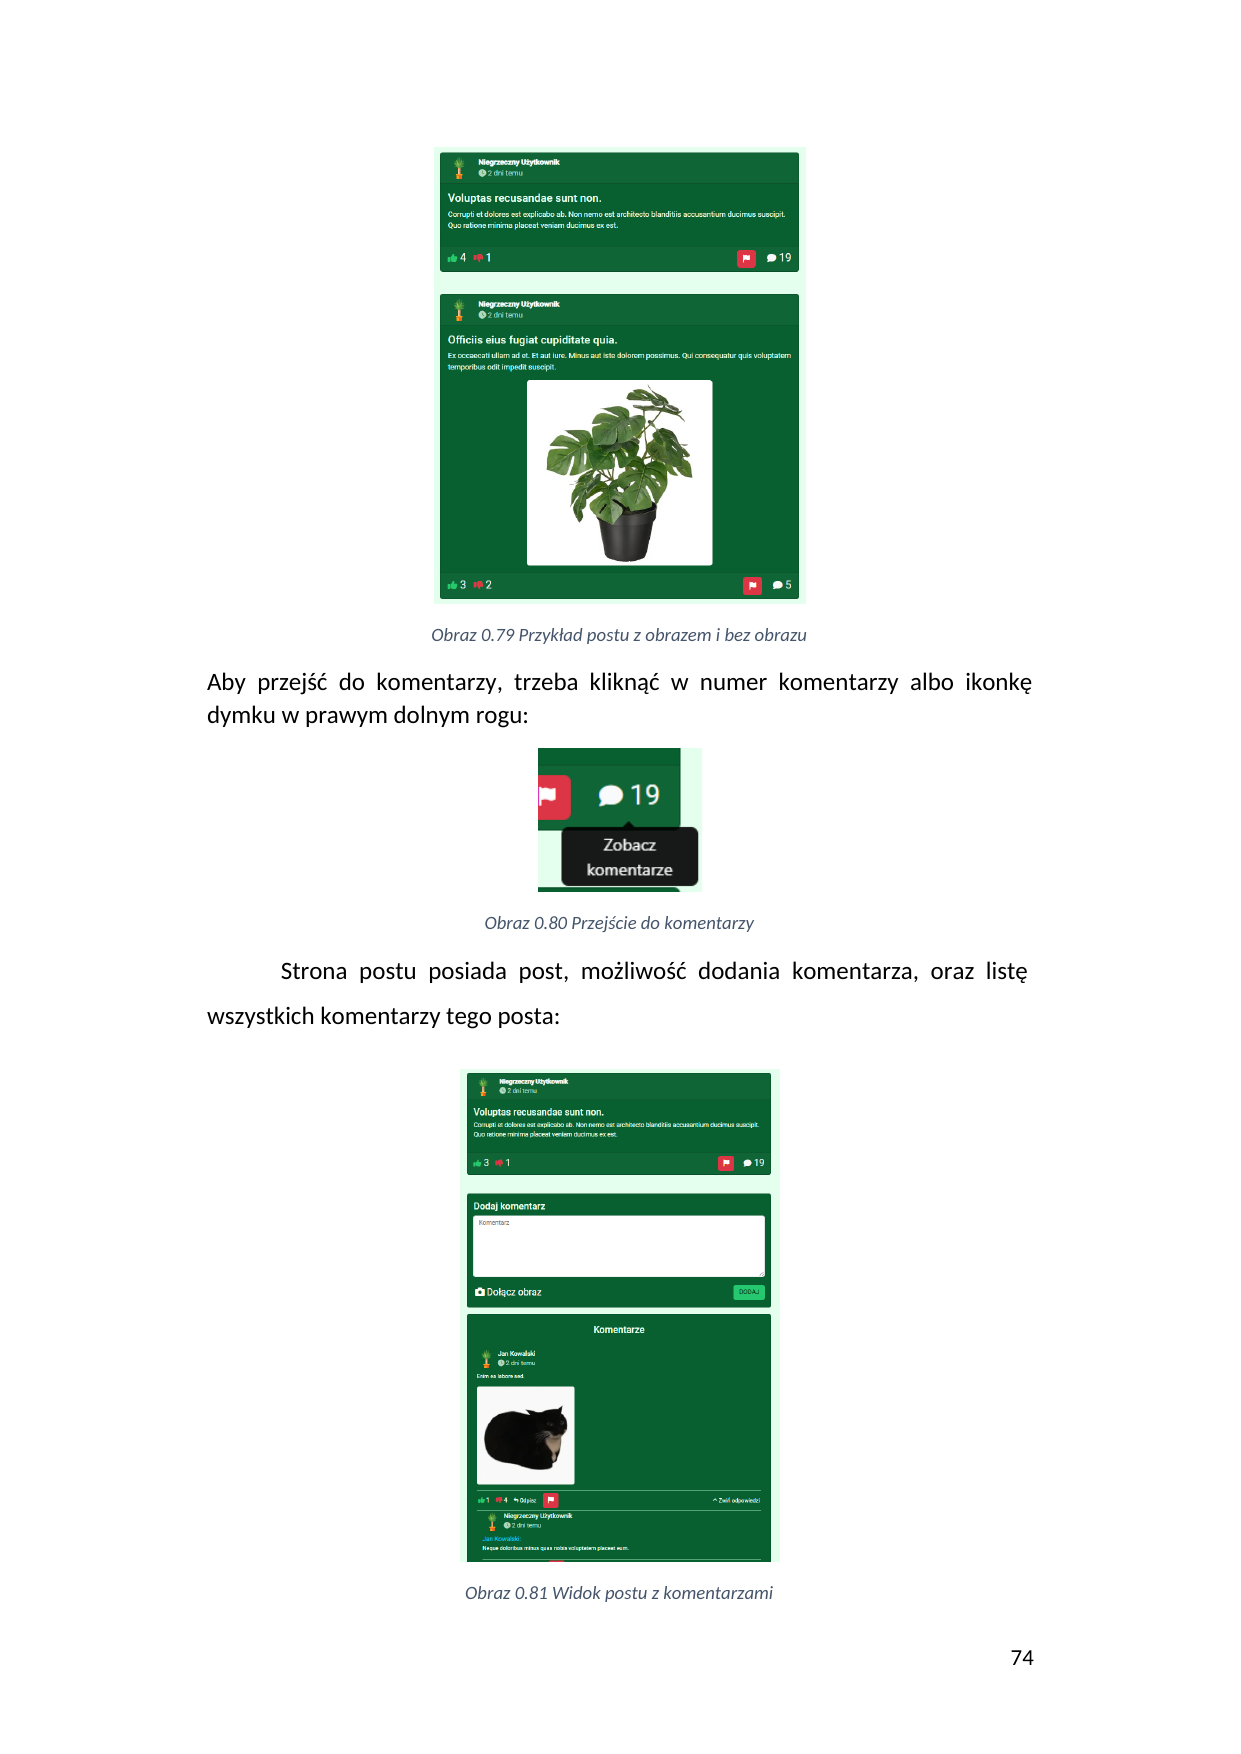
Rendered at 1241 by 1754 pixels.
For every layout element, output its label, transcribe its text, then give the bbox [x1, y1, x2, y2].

picture [538, 748, 703, 892]
picture [460, 1069, 780, 1562]
text Aby przejść do komentarzy, trzeba kliknąć w numer komentarzy albo ikonkę dymku w prawym dolnym rogu: [207, 666, 1033, 730]
picture [434, 147, 807, 604]
text Strona postu posiada post, możliwość dodania komentarza, oraz listę wszystkich komentarzy tego posta: [207, 955, 1029, 1031]
